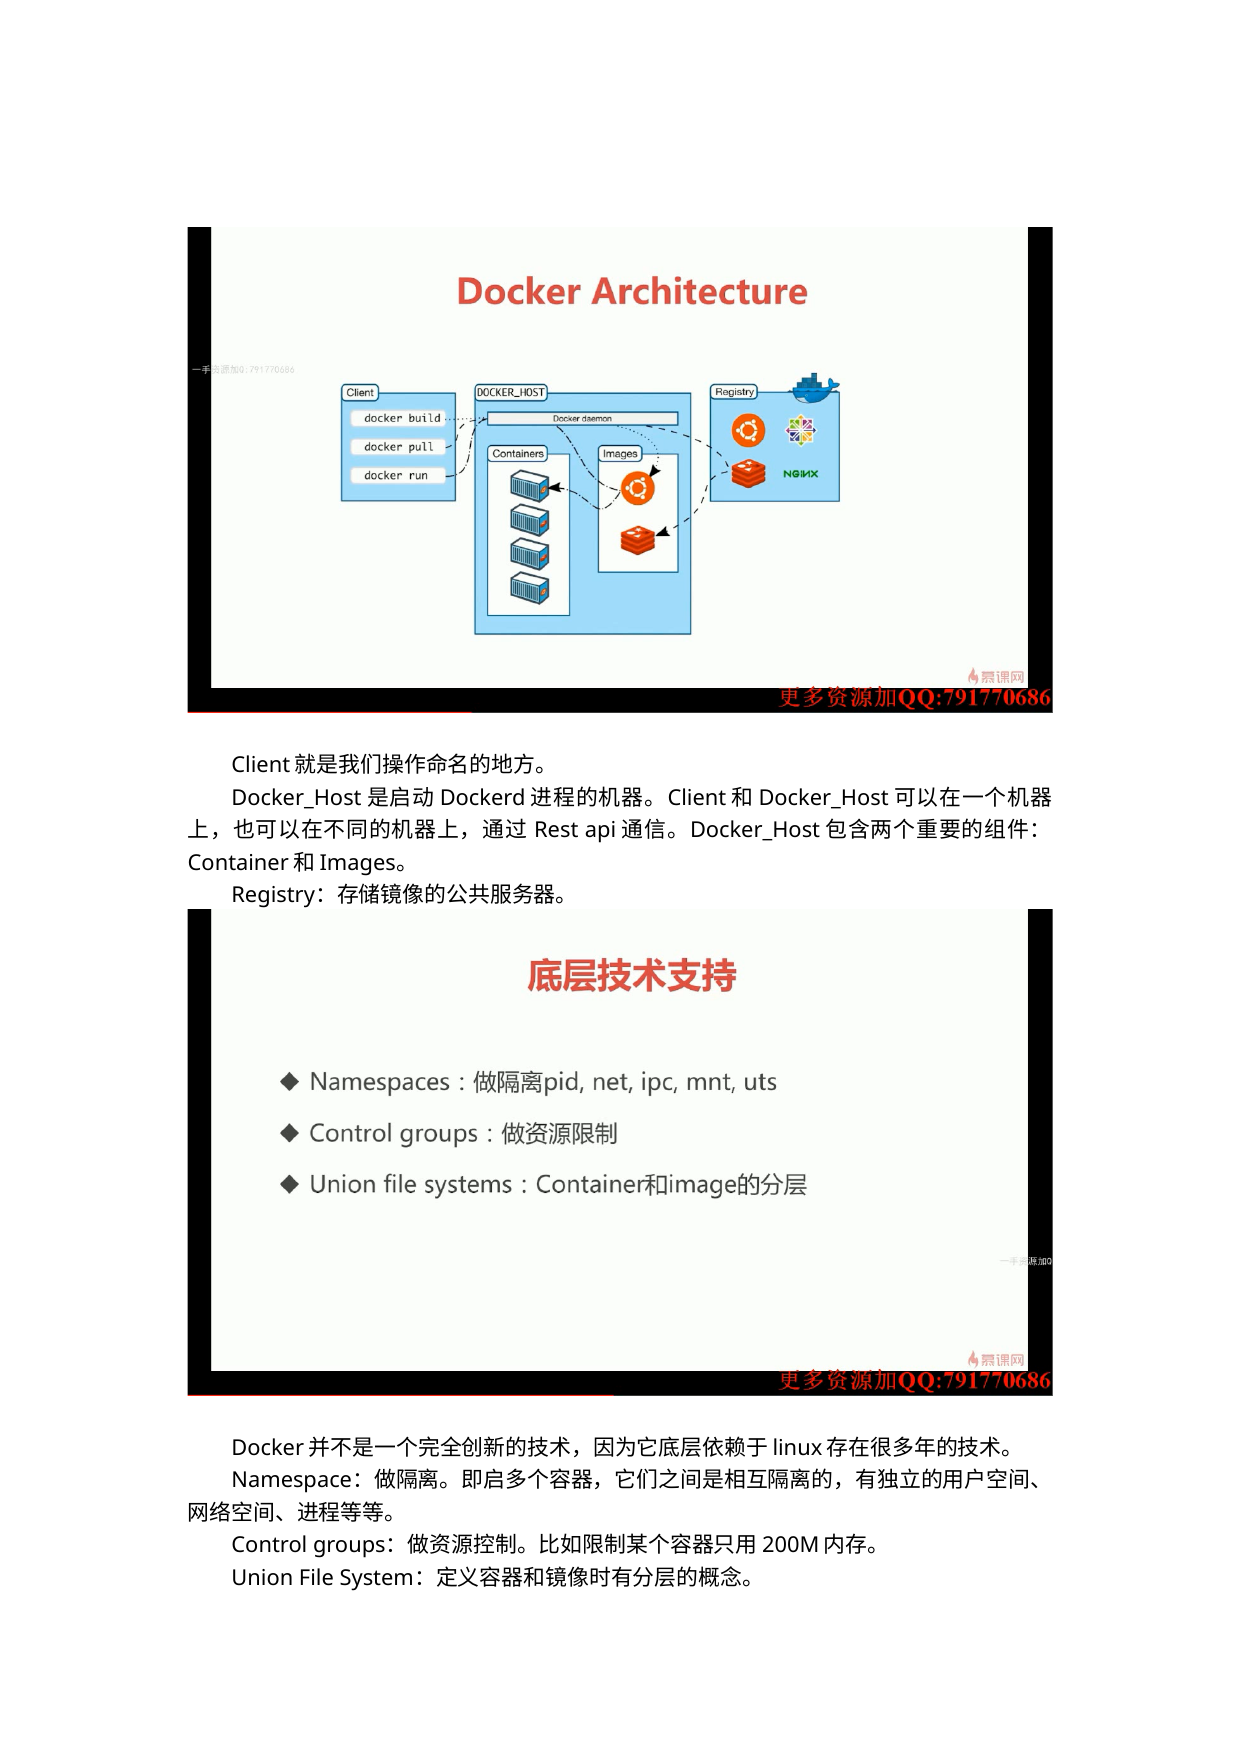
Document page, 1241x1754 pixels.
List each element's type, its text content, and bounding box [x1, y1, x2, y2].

text Client就是我们操作命名的地方。 [187, 747, 1053, 779]
text Union File System：定义容器和镜像时有分层的概念。 [187, 1559, 1053, 1592]
text Namespace：做隔离。即启多个容器，它们之间是相互隔离的，有独立的用户空间、网络空间、进程等等。 [187, 1462, 1053, 1527]
text Docker并不是一个完全创新的技术，因为它底层依赖于linux存在很多年的技术。 [187, 1429, 1053, 1462]
text Control groups：做资源控制。比如限制某个容器只用200M内存。 [187, 1527, 1053, 1559]
picture [187, 227, 1053, 713]
text Docker_Host是启动Dockerd进程的机器。Client和Docker_Host可以在一个机器上，也可以在不同的机器上，通过Rest api通信。Docker_Host包含两个重要的组件：Container和Images。 [187, 779, 1053, 877]
picture [187, 909, 1053, 1396]
text Registry：存储镜像的公共服务器。 [187, 877, 1053, 909]
